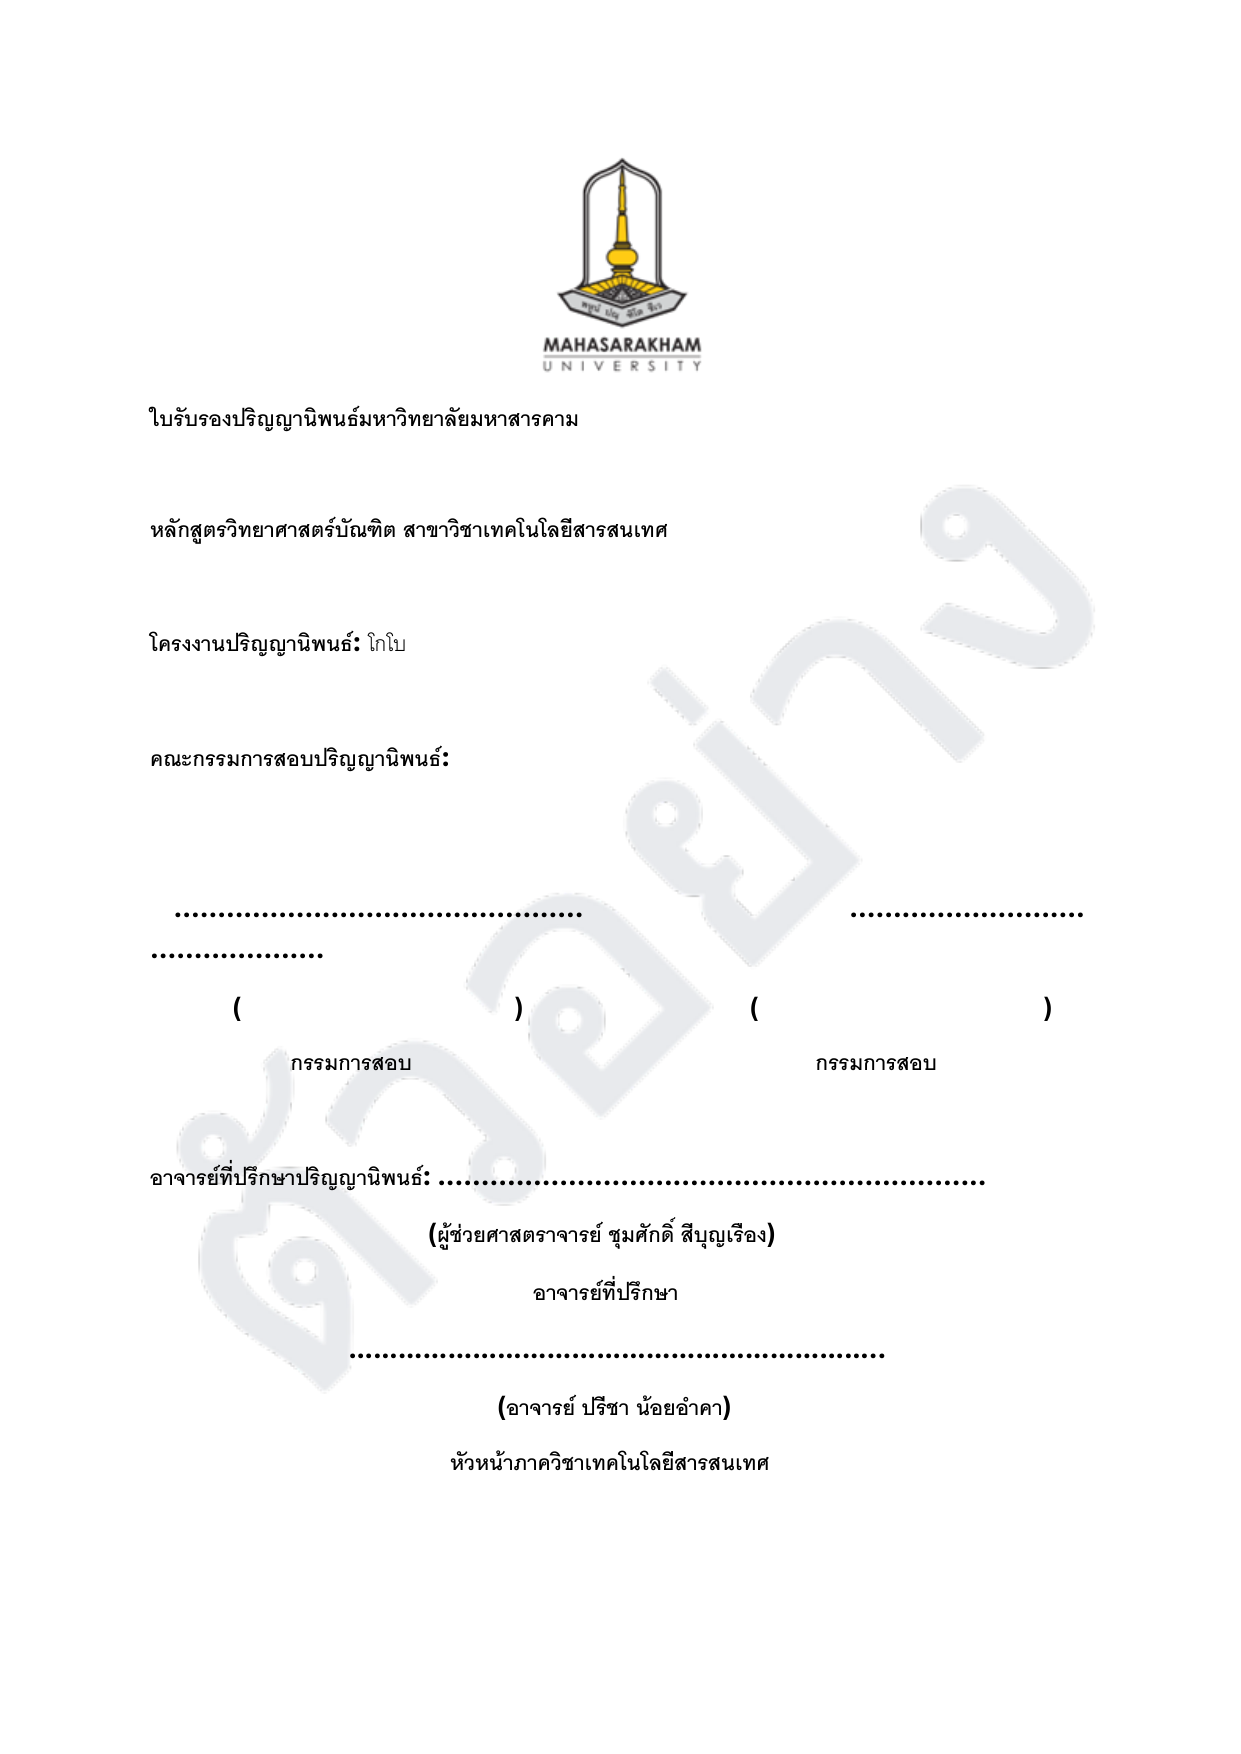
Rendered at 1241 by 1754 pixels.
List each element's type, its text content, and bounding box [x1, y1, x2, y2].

text ใบรับรองปริญญานิพนธ์มหาวิทยาลัยมหาสารคาม [150, 402, 1090, 434]
text (ผู้ช่วยศาสตราจารย์ ชุมศักดิ์ สีบุญเรือง) [150, 1216, 1090, 1251]
text อาจารย์ที่ปรึกษา [150, 1273, 1090, 1309]
text ( ) ( ) [150, 989, 1090, 1024]
text กรรมการสอบ กรรมการสอบ [150, 1046, 1090, 1078]
text (อาจารย์ ปรีชา น้อยอำคา) [150, 1388, 1090, 1424]
text หลักสูตรวิทยาศาสตร์บัณฑิต สาขาวิชาเทคโนโลยีสารสนเทศ [150, 513, 1090, 545]
text โครงงานปริญญานิพนธ์: โกโบ [150, 624, 1090, 660]
text ............................................... ............................................... [150, 854, 1090, 967]
text อาจารย์ที่ปรึกษาปริญญานิพนธ์: ............................................................... [150, 1158, 1090, 1193]
text คณะกรรมการสอบปริญญานิพนธ์: [150, 739, 1090, 775]
text ……………………………………………………….. [150, 1331, 1090, 1366]
picture [0, 140, 1241, 1614]
text หัวหน้าภาควิชาเทคโนโลยีสารสนเทศ [375, 1446, 1090, 1478]
